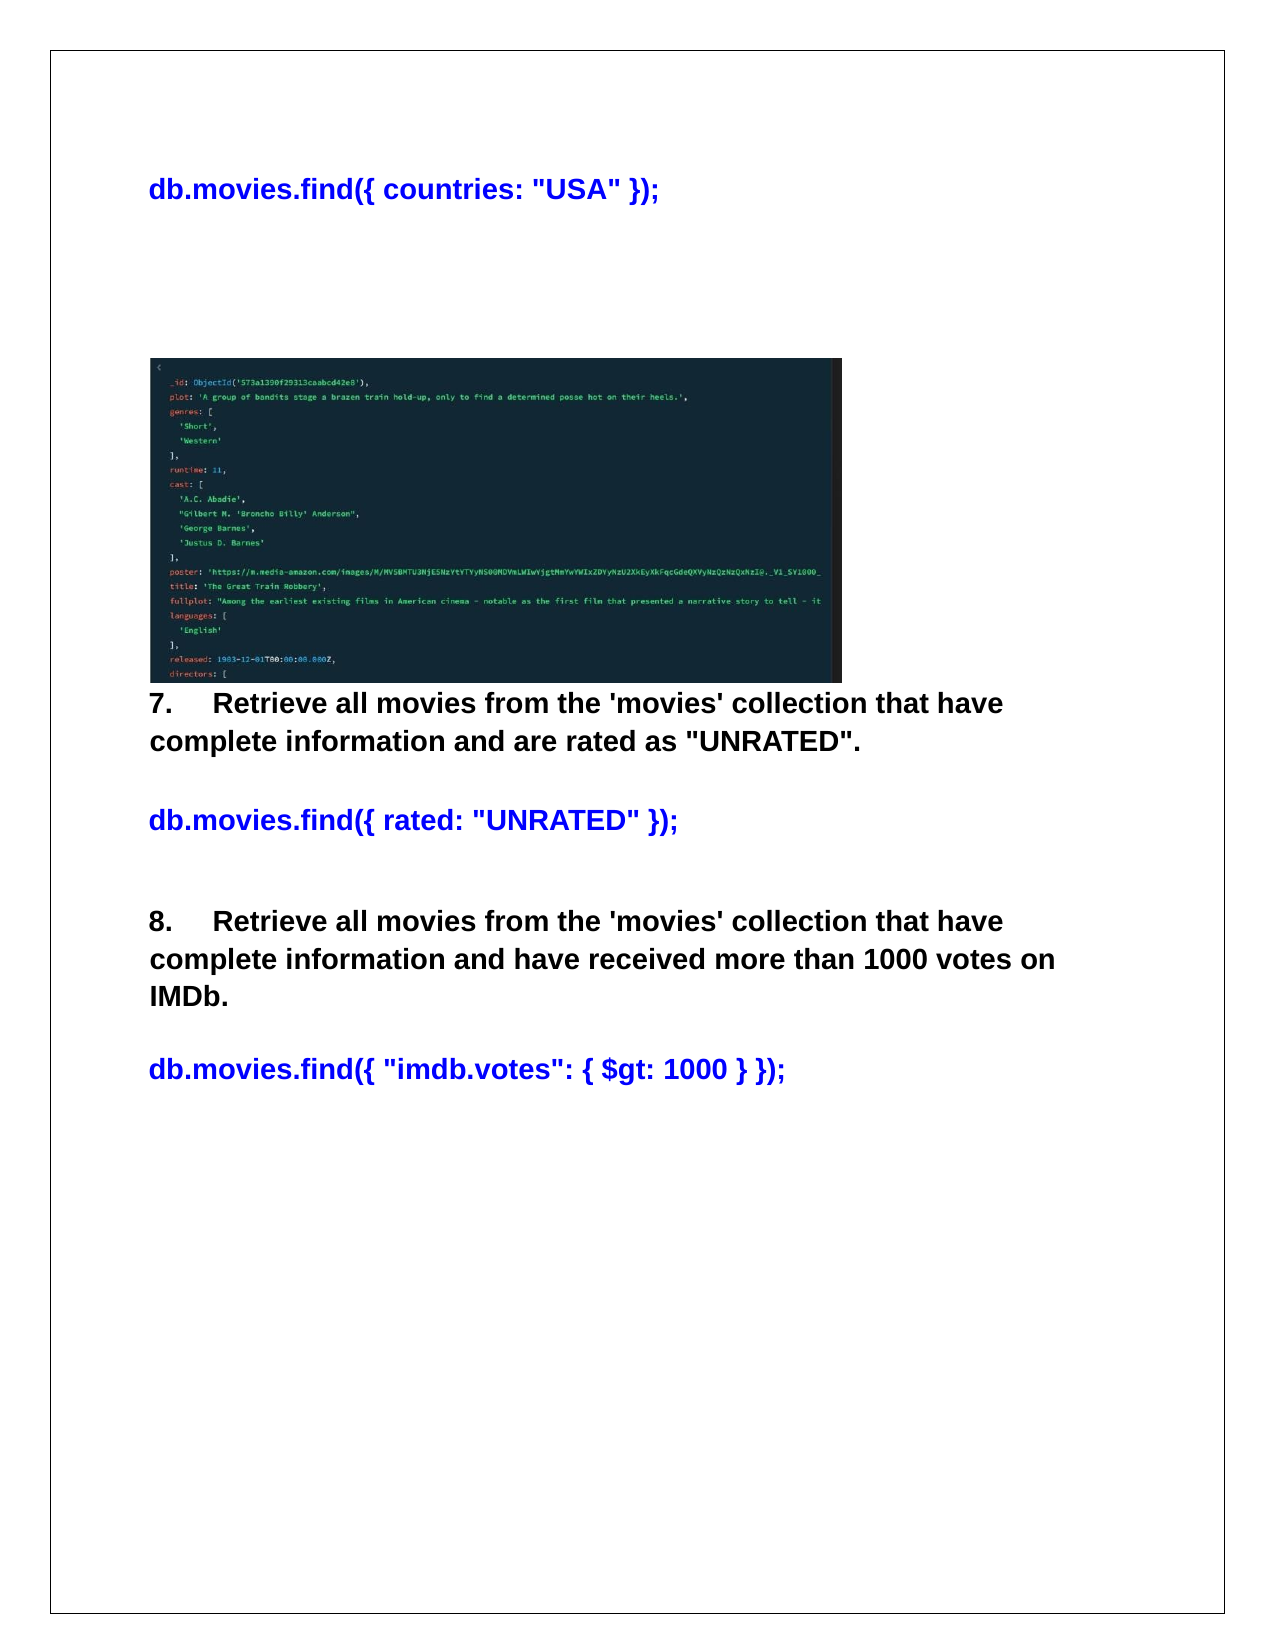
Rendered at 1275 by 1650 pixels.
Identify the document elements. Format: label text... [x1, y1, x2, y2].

text db.movies.find({ rated: "UNRATED" }); [148, 803, 1152, 836]
list Retrieve all movies from the 'movies' collection that have complete information and have received more than 1000 votes on IMDb. [148, 904, 1123, 1013]
picture [150, 358, 842, 683]
text db.movies.find({ "imdb.votes": { $gt: 1000 } }); [148, 1052, 1152, 1086]
text db.movies.find({ countries: "USA" }); [148, 172, 1152, 205]
list Retrieve all movies from the 'movies' collection that have complete information and are rated as "UNRATED". [148, 686, 1123, 758]
